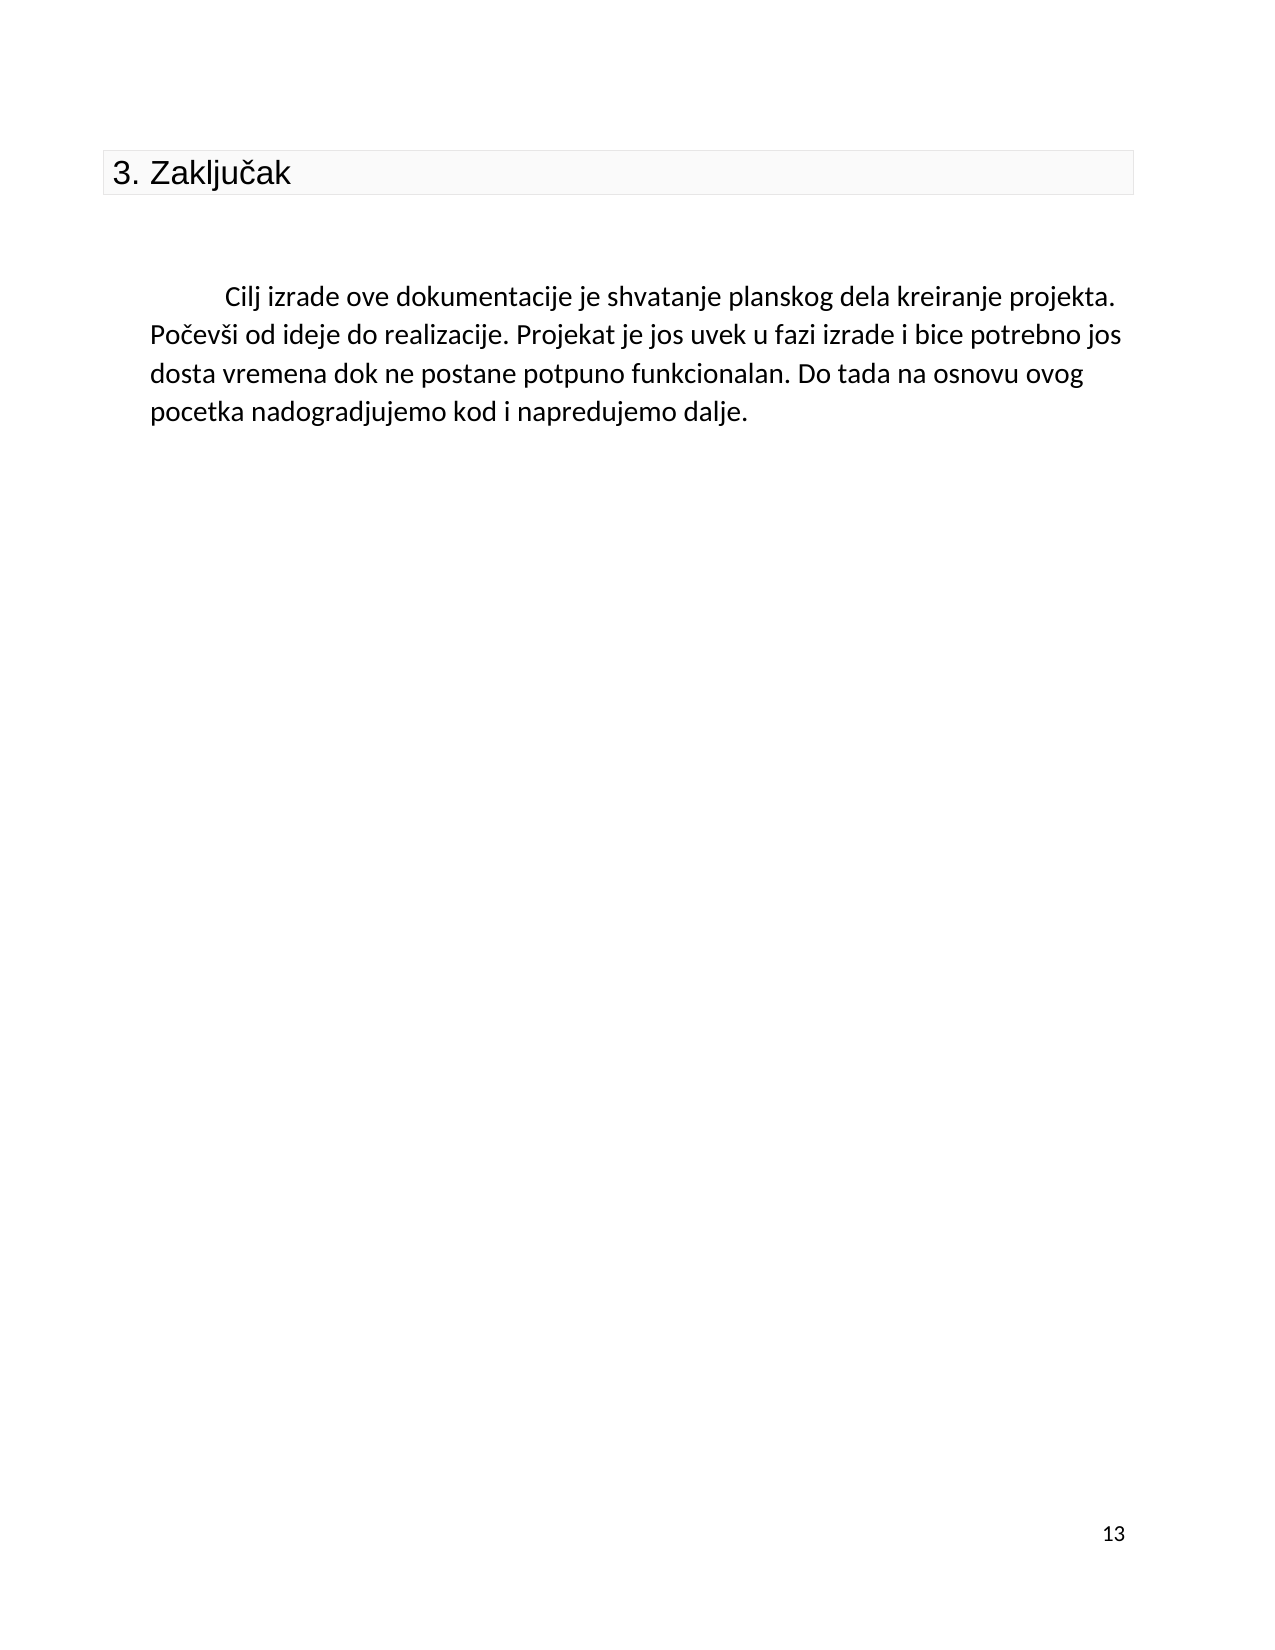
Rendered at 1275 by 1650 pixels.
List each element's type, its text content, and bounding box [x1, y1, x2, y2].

list Zaključak [104, 151, 1133, 194]
text Cilj izrade ove dokumentacije je shvatanje planskog dela kreiranje projekta. Počevši od ideje do realizacije. Projekat je jos uvek u fazi izrade i bice potrebno jos dosta vremena dok ne postane potpuno funkcionalan. Do tada na osnovu ovog pocetka nadogradjujemo kod i napredujemo dalje. [150, 278, 1125, 429]
